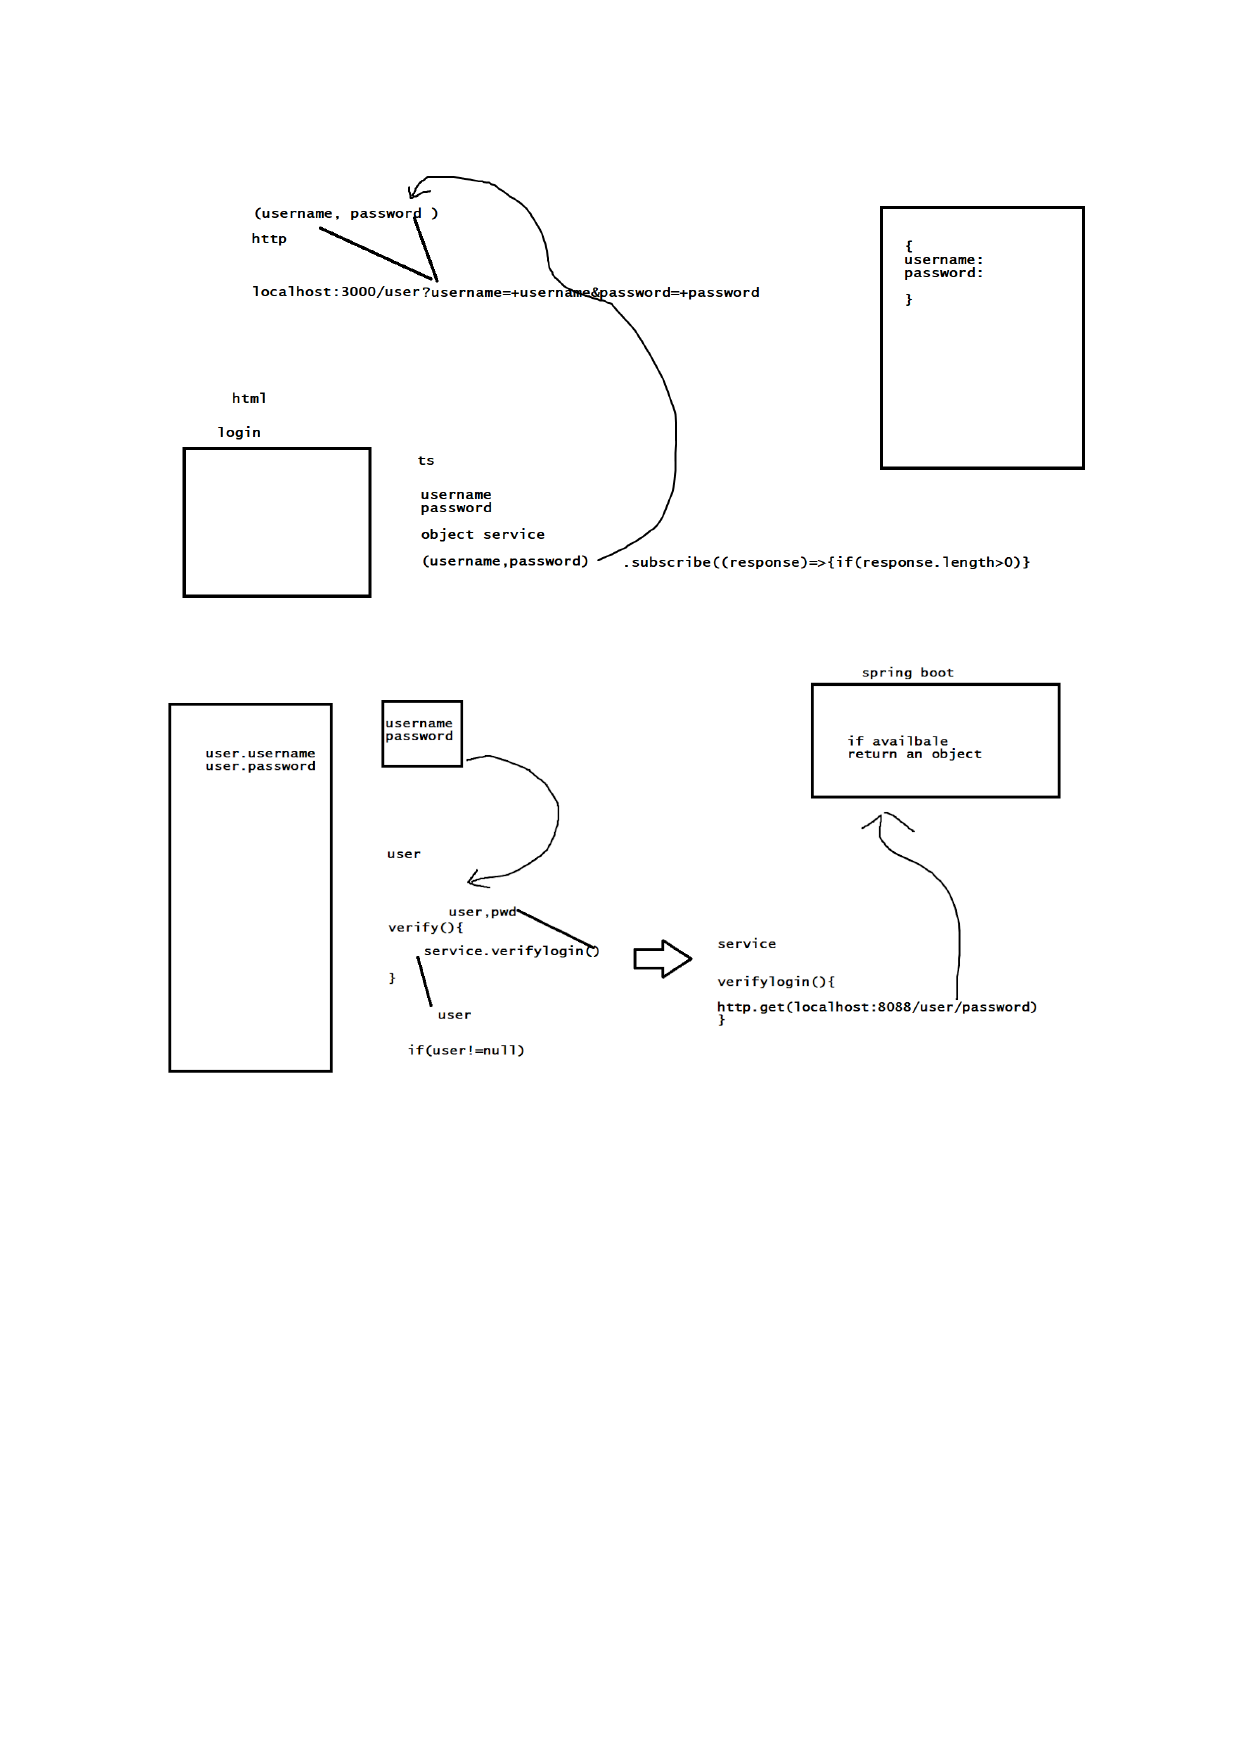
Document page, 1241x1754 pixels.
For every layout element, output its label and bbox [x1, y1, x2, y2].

picture [150, 150, 1126, 619]
picture [150, 647, 1126, 1108]
